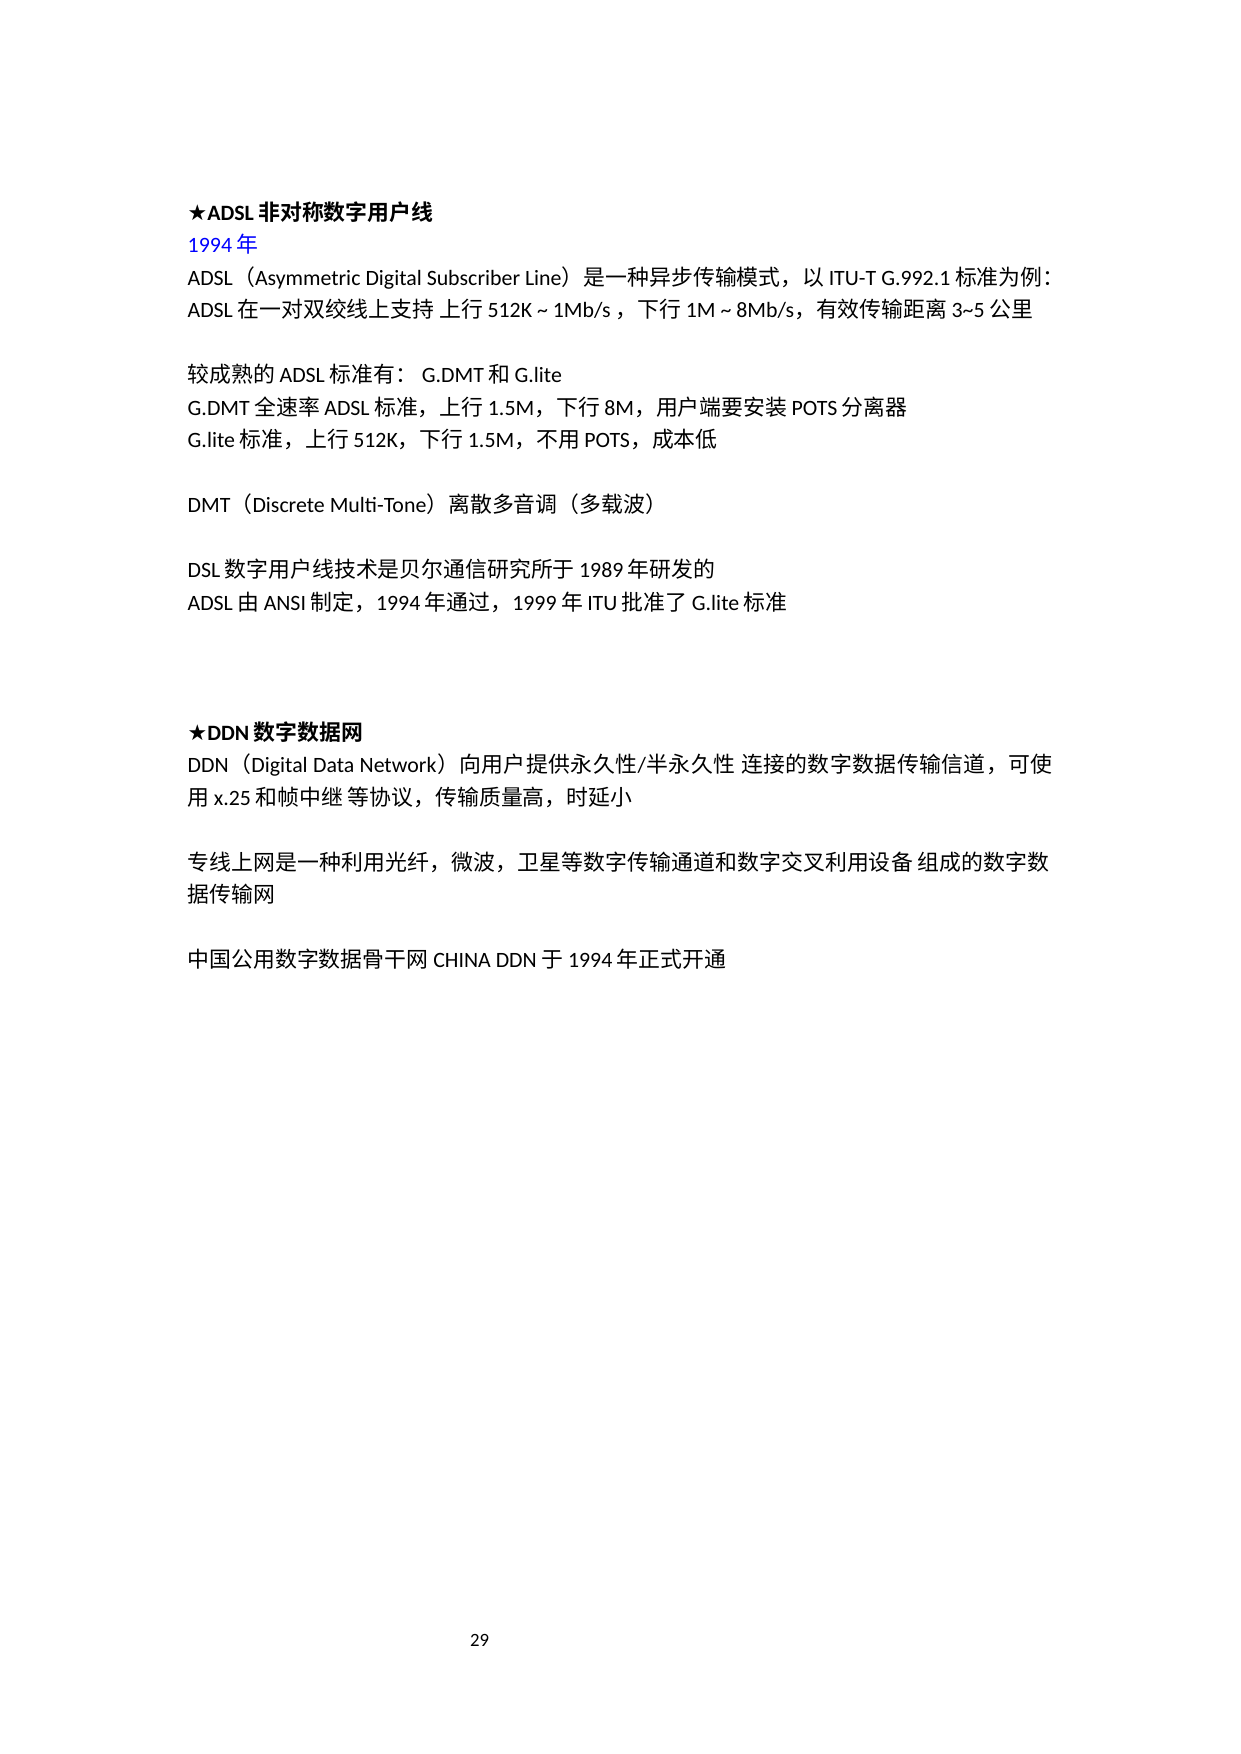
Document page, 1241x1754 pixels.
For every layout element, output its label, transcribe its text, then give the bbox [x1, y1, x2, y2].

text ★DDN数字数据网 [187, 714, 1053, 747]
text 1994年 [187, 227, 1053, 259]
text DSL数字用户线技术是贝尔通信研究所于1989年研发的 [187, 552, 1053, 584]
text ADSL由ANSI制定，1994年通过，1999年ITU批准了G.lite标准 [187, 584, 1053, 617]
text ADSL在一对双绞线上支持 上行512K ~ 1Mb/s ，下行1M ~ 8Mb/s，有效传输距离3~5公里 [187, 292, 1053, 324]
text 较成熟的ADSL标准有： G.DMT和G.lite [187, 357, 1053, 389]
text G.DMT全速率ADSL标准，上行1.5M，下行8M，用户端要安装POTS分离器 [187, 389, 1053, 422]
text 专线上网是一种利用光纤，微波，卫星等数字传输通道和数字交叉利用设备 组成的数字数据传输网 [187, 844, 1053, 909]
text 中国公用数字数据骨干网 CHINA DDN 于1994年正式开通 [187, 942, 1053, 974]
text G.lite标准，上行512K，下行1.5M，不用POTS，成本低 [187, 422, 1053, 454]
text DDN（Digital Data Network）向用户提供永久性/半永久性 连接的数字数据传输信道，可使用x.25和帧中继 等协议，传输质量高，时延小 [187, 747, 1053, 812]
text ★ADSL非对称数字用户线 [187, 194, 1053, 227]
text ADSL（Asymmetric Digital Subscriber Line）是一种异步传输模式，以ITU-T G.992.1标准为例： [187, 259, 1053, 292]
text DMT（Discrete Multi-Tone）离散多音调（多载波） [187, 487, 1053, 519]
